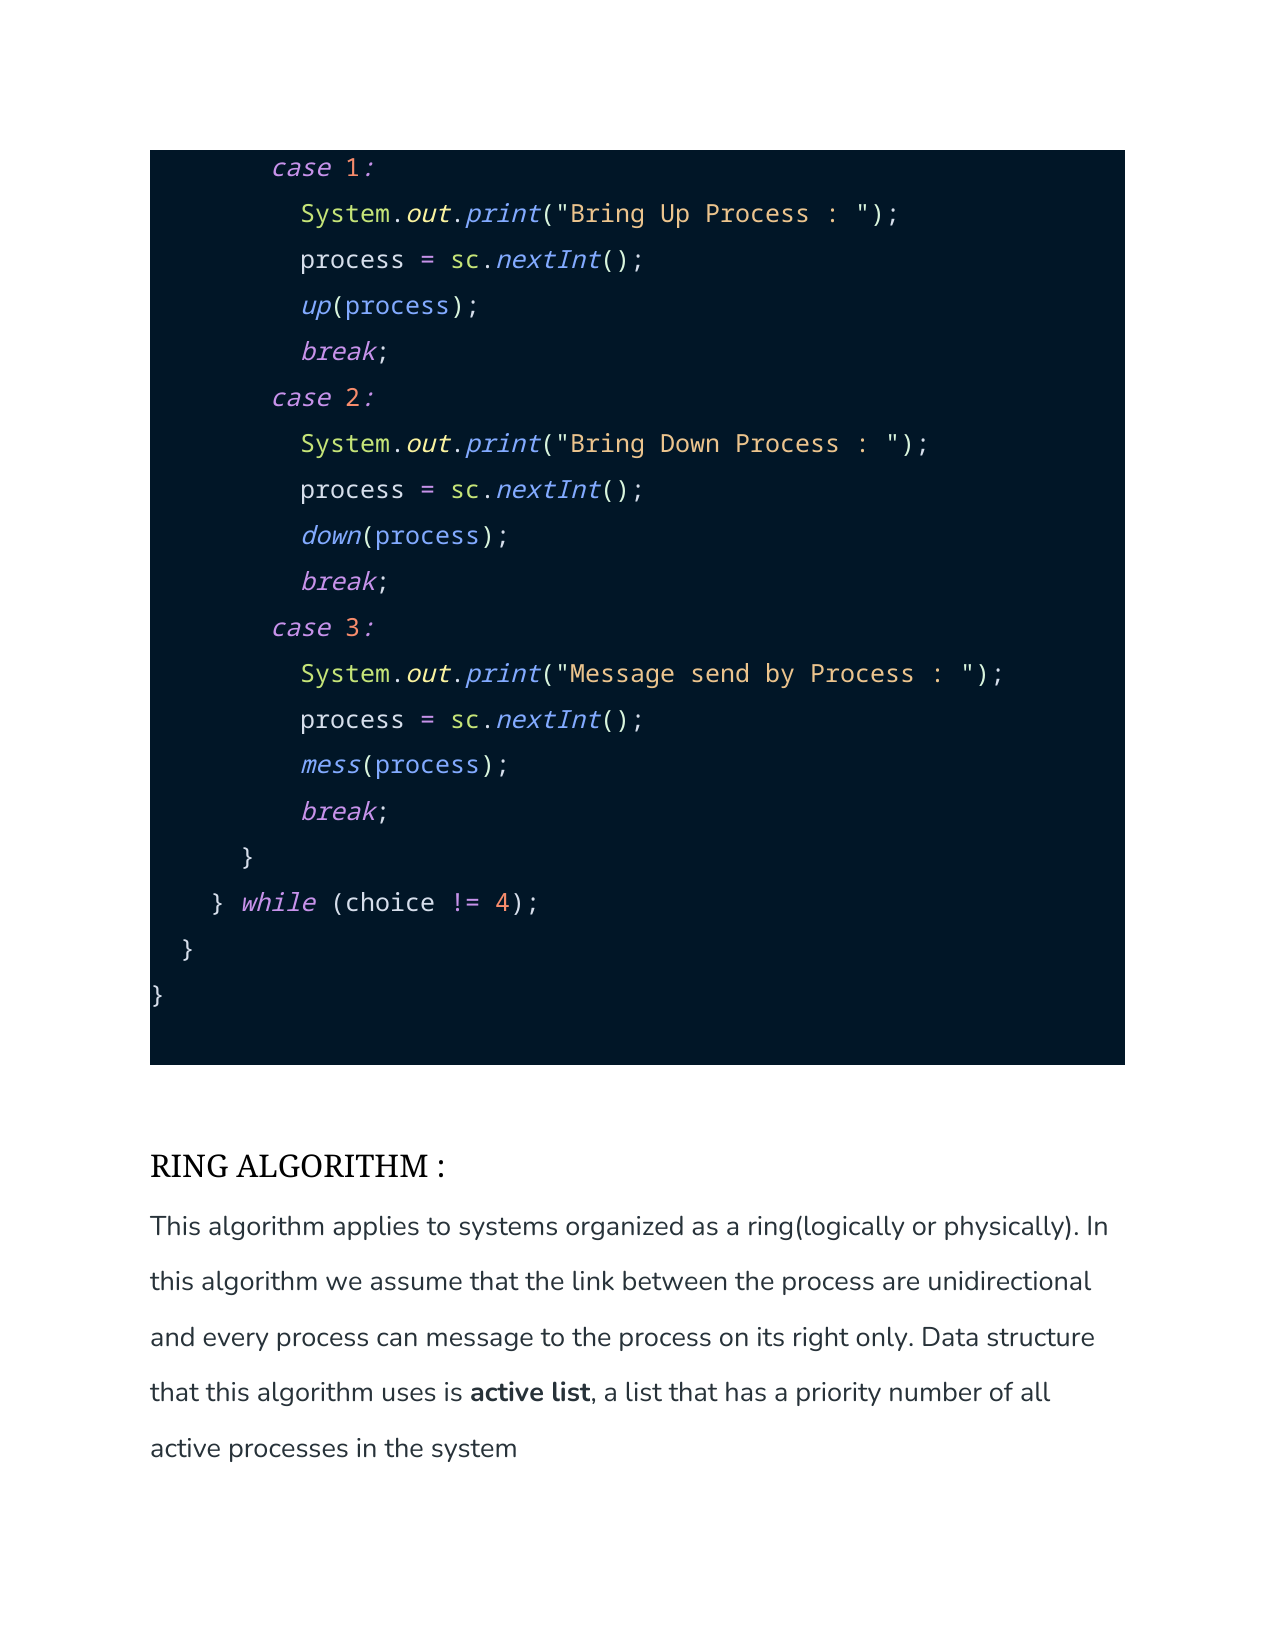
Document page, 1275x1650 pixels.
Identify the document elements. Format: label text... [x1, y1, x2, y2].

text up(process); [150, 288, 1125, 322]
text break; [150, 563, 1125, 597]
text } [150, 931, 1125, 965]
text case 2: [150, 380, 1125, 414]
text mess(process); [150, 747, 1125, 781]
text } while (choice != 4); [150, 885, 1125, 919]
text System.out.print("Bring Down Process : "); [150, 426, 1125, 460]
text System.out.print("Bring Up Process : "); [150, 196, 1125, 230]
text down(process); [150, 517, 1125, 552]
text This algorithm applies to systems organized as a ring(logically or physically). In this algorithm we assume that the link between the process are unidirectional and every process can message to the process on its right only. Data structure that this algorithm uses is active list, a list that has a priority number of all active processes in the system [150, 1208, 1125, 1467]
text System.out.print("Message send by Process : "); [150, 655, 1125, 689]
text } [150, 977, 1125, 1011]
text case 3: [150, 609, 1125, 643]
text RING ALGORITHM : [150, 1144, 1125, 1187]
text break; [150, 793, 1125, 827]
text process = sc.nextInt(); [150, 242, 1125, 276]
text } [150, 839, 1125, 873]
text break; [150, 334, 1125, 368]
text process = sc.nextInt(); [150, 472, 1125, 506]
text process = sc.nextInt(); [150, 701, 1125, 735]
text case 1: [150, 150, 1125, 184]
